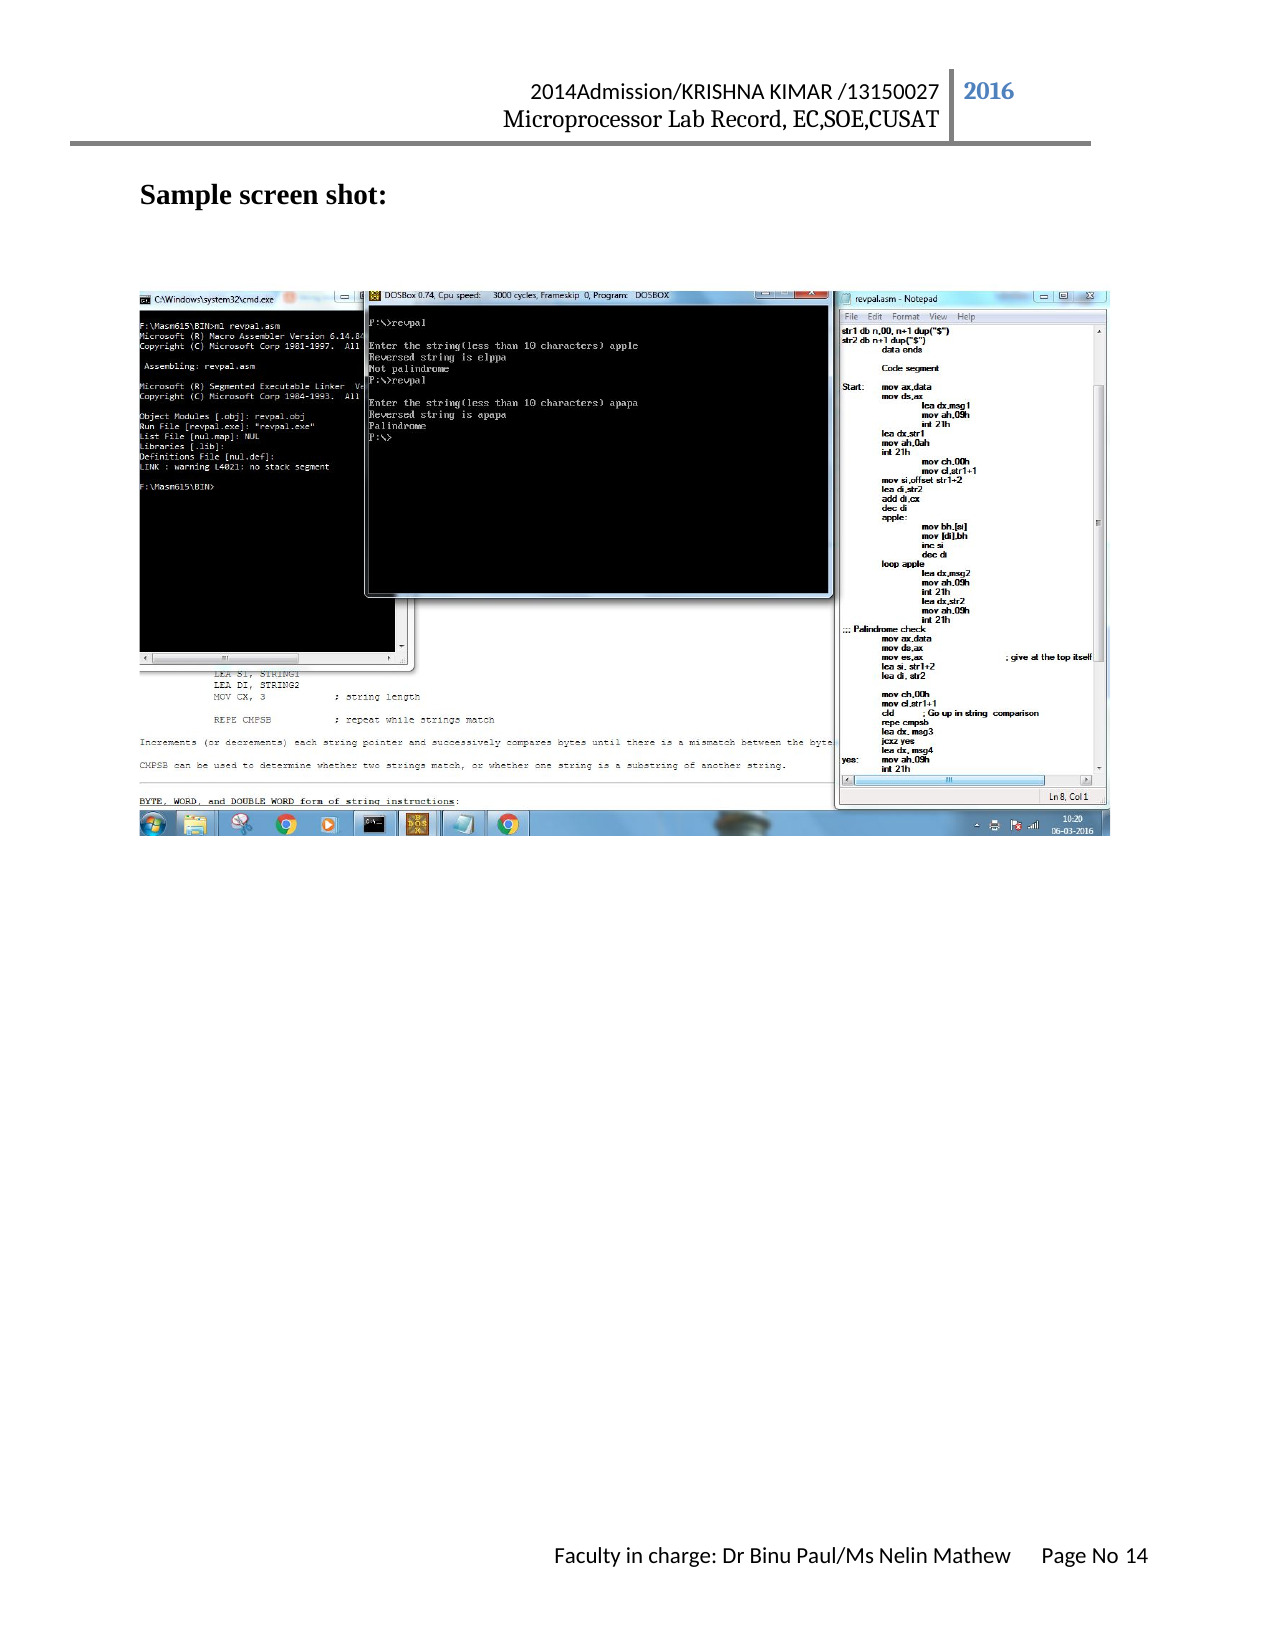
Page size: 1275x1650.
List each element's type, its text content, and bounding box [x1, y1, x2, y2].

picture [139, 250, 1110, 836]
text Sample screen shot: [139, 177, 1148, 210]
